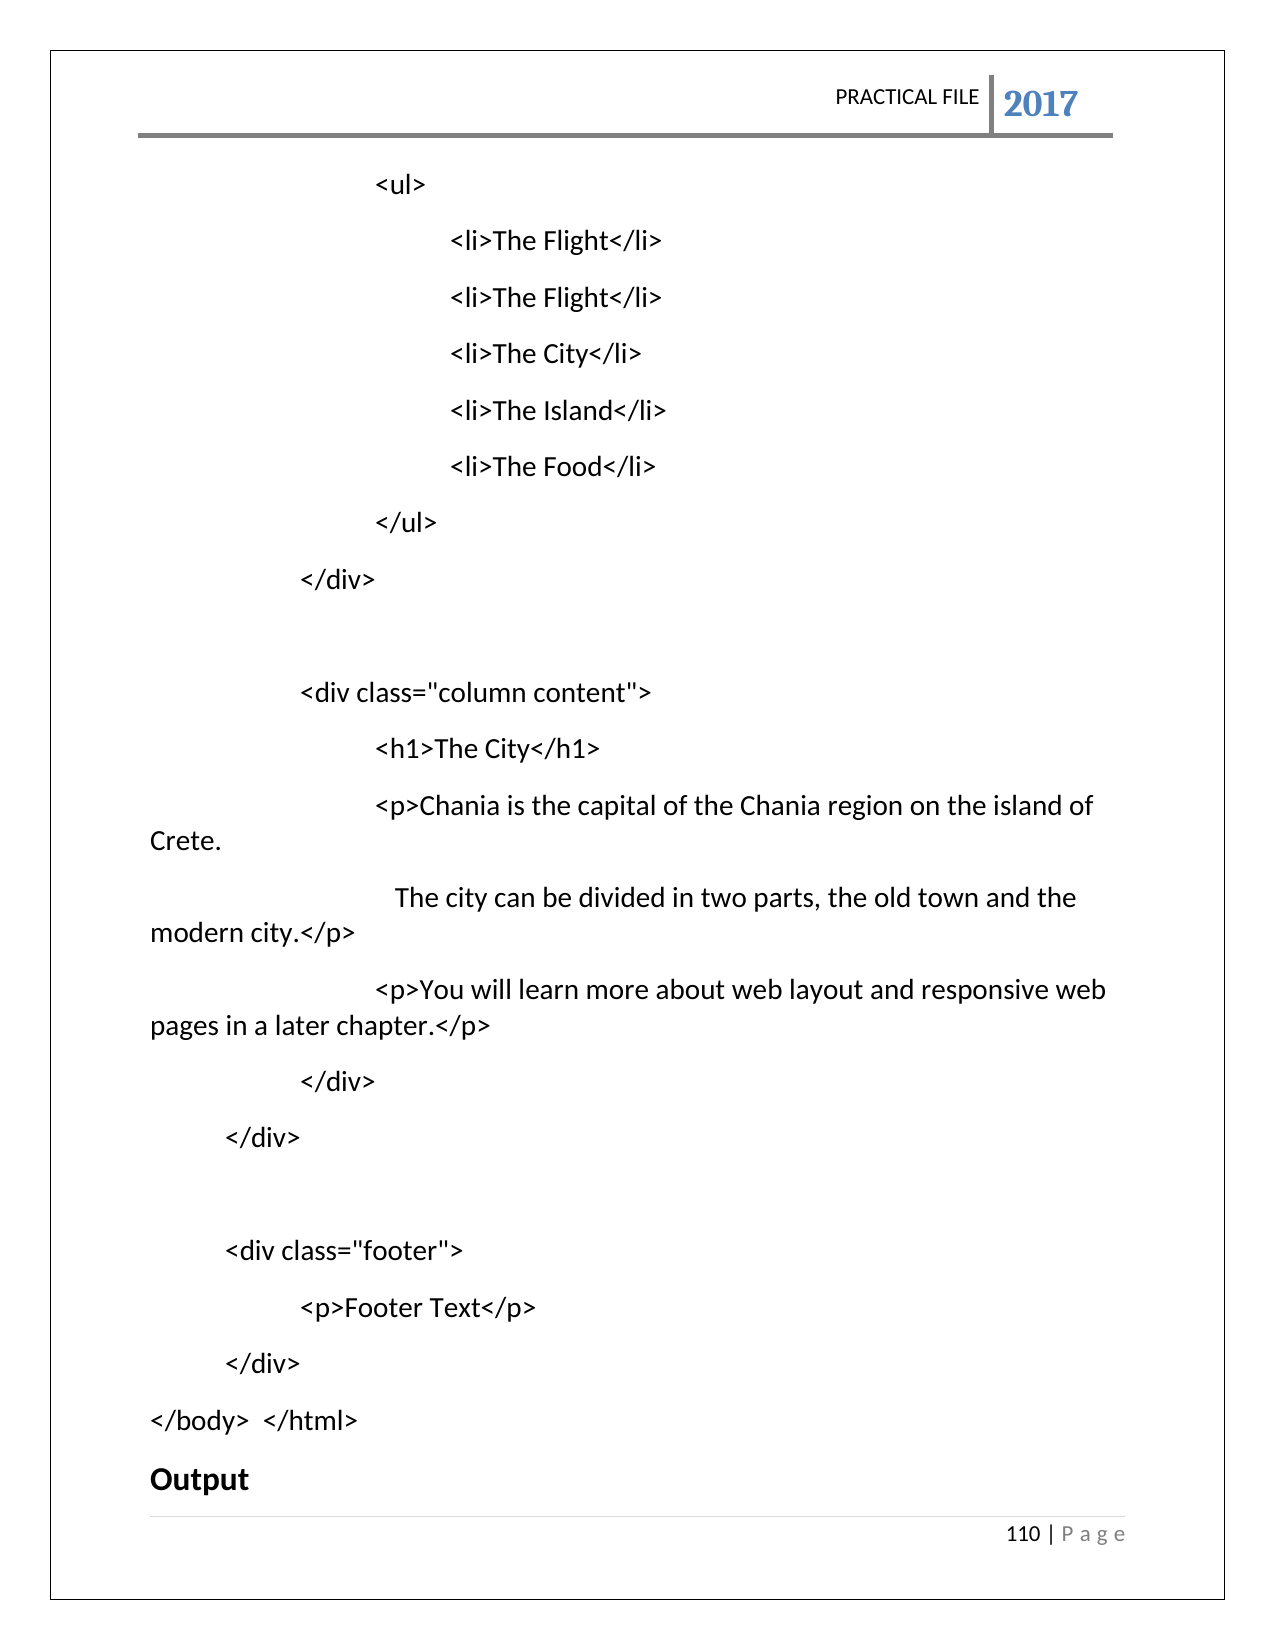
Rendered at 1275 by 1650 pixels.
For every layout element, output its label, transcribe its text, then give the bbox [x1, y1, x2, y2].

text <p>Footer Text</p> [150, 1289, 1125, 1324]
text <li>The Flight</li> [150, 222, 1125, 258]
text <li>The Flight</li> [150, 279, 1125, 314]
text <li>The City</li> [150, 335, 1125, 371]
text </div> [150, 1119, 1125, 1155]
text The city can be divided in two parts, the old town and the modern city.</p> [150, 879, 1125, 950]
text </ul> [150, 504, 1125, 540]
text <div class="footer"> [150, 1232, 1125, 1268]
text </div> [150, 1345, 1125, 1381]
text <h1>The City</h1> [150, 730, 1125, 766]
text Output [150, 1458, 1125, 1499]
text <div class="column content"> [150, 674, 1125, 709]
text </body> </html> [150, 1402, 1125, 1437]
text <ul> [150, 166, 1125, 201]
text </div> [150, 561, 1125, 597]
text <p>You will learn more about web layout and responsive web pages in a later chapter.</p> [150, 971, 1125, 1042]
text <li>The Island</li> [150, 392, 1125, 427]
text <li>The Food</li> [150, 448, 1125, 484]
text </div> [150, 1063, 1125, 1099]
text <p>Chania is the capital of the Chania region on the island of Crete. [150, 787, 1125, 858]
